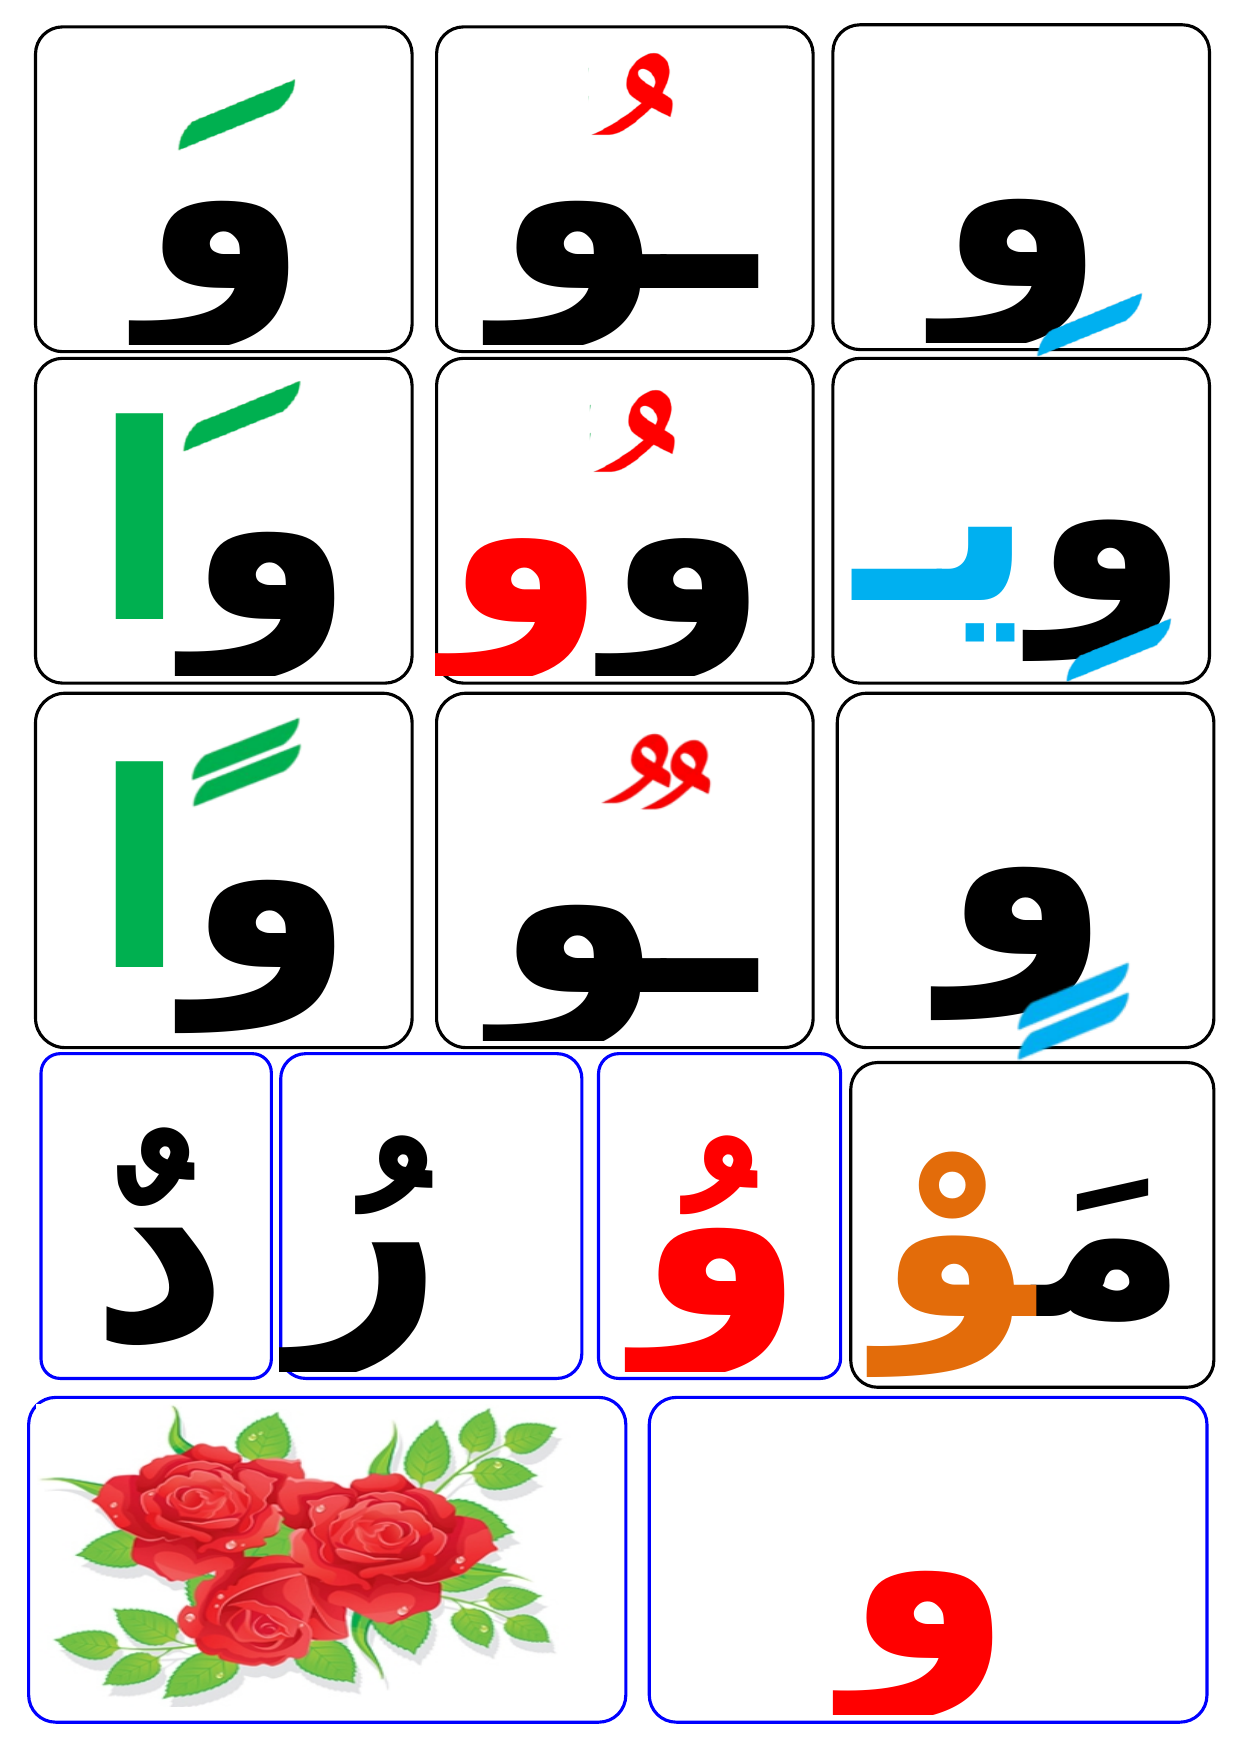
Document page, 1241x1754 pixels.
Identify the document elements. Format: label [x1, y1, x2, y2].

picture [1030, 291, 1152, 356]
picture [588, 50, 675, 167]
picture [596, 727, 718, 814]
picture [1059, 617, 1181, 682]
picture [1014, 947, 1133, 1060]
picture [174, 65, 296, 155]
picture [185, 713, 307, 812]
picture [180, 367, 302, 457]
picture [589, 387, 677, 504]
picture [36, 1404, 571, 1707]
